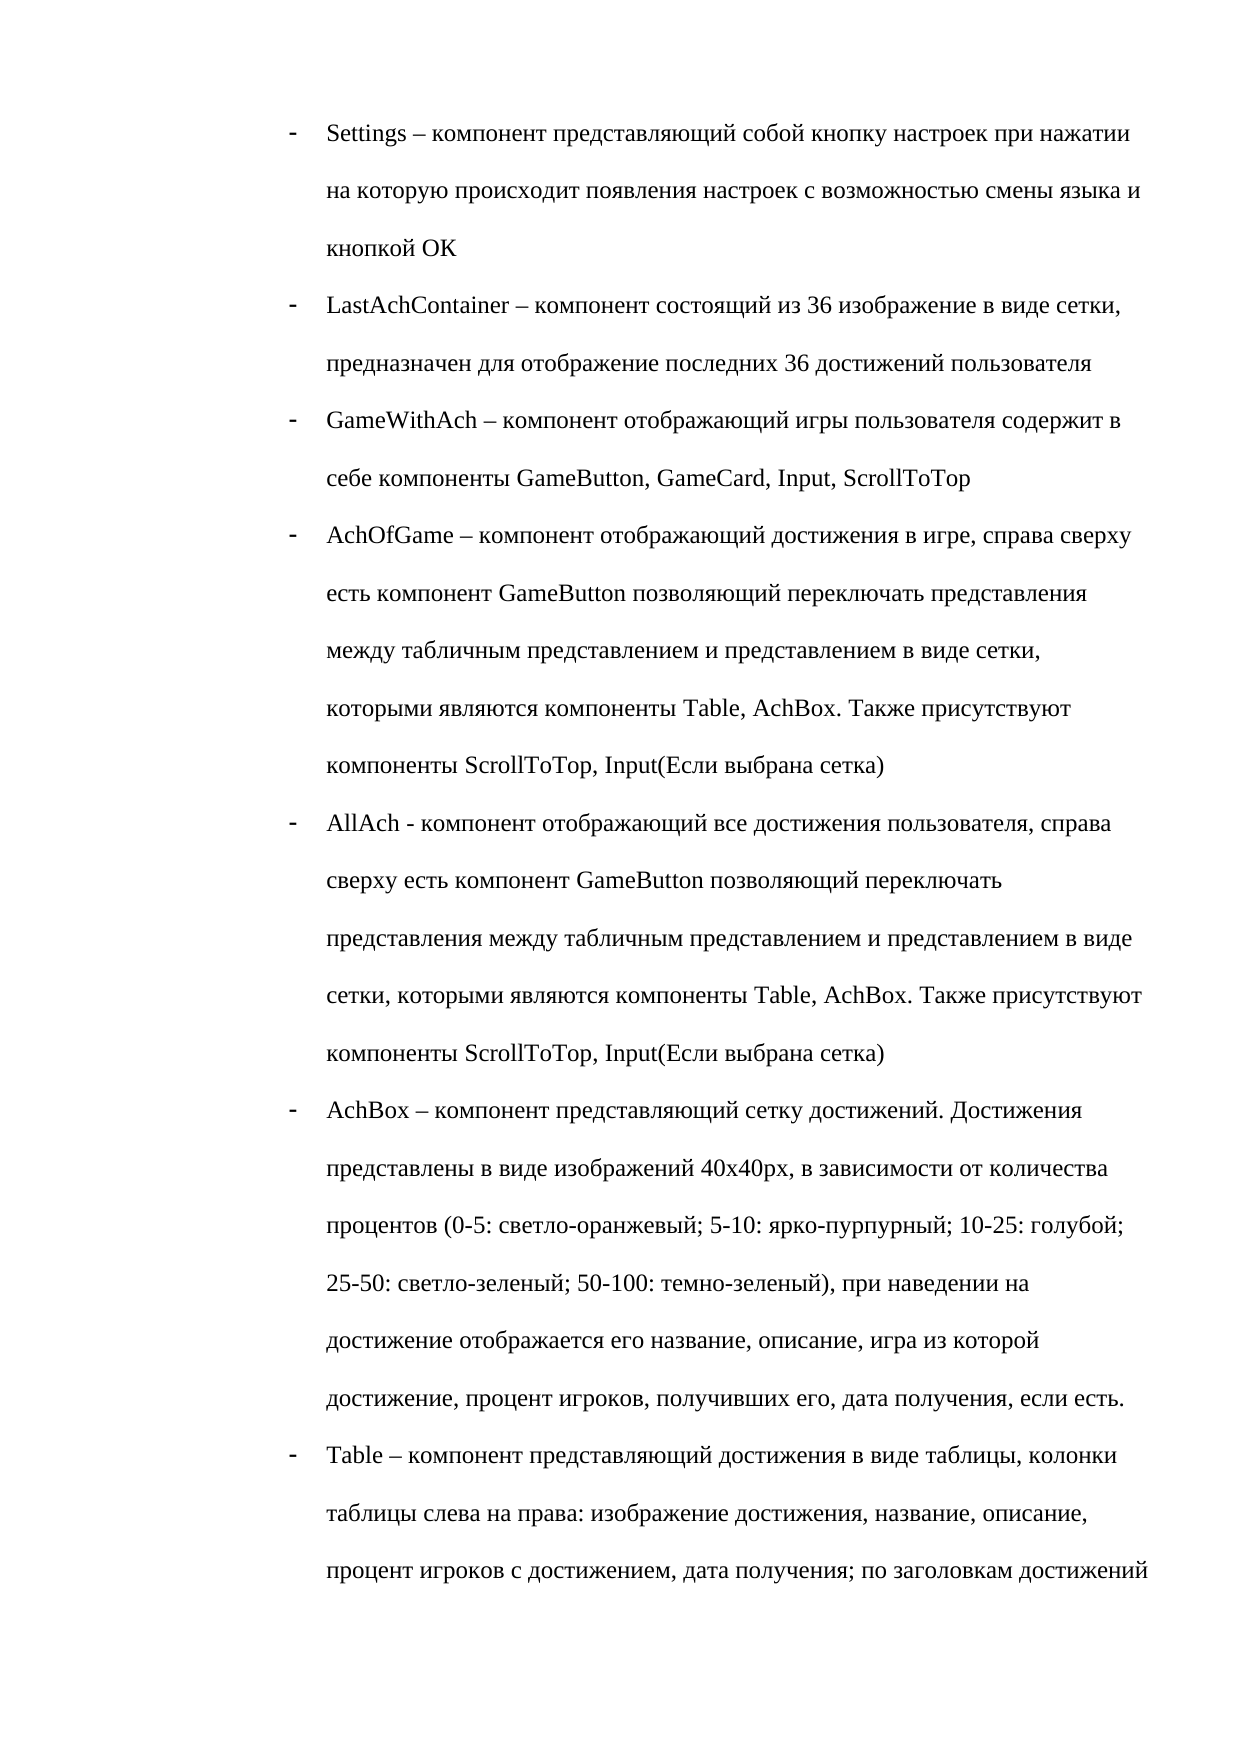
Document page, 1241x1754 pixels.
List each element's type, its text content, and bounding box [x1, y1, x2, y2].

list AchBox – компонент представляющий сетку достижений. Достижения представлены в виде изображений 40х40px, в зависимости от количества процентов (0-5: светло-оранжевый; 5-10: ярко-пурпурный; 10-25: голубой; 25-50: светло-зеленый; 50-100: темно-зеленый), при наведении на достижение отображается его название, описание, игра из которой достижение, процент игроков, получивших его, дата получения, если есть. [288, 1096, 1152, 1412]
list Settings – компонент представляющий собой кнопку настроек при нажатии на которую происходит появления настроек с возможностью смены языка и кнопкой ОК [288, 118, 1152, 262]
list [288, 1441, 1152, 1584]
list GameWithAch – компонент отображающий игры пользователя содержит в себе компоненты GameButton, GameCard, Input, ScrollToTop [288, 406, 1152, 492]
list AchOfGame – компонент отображающий достижения в игре, справа сверху есть компонент GameButton позволяющий переключать представления между табличным представлением и представлением в виде сетки, которыми являются компоненты Table, AchBox. Также присутствуют компоненты ScrollToTop, Input(Если выбрана сетка) [288, 521, 1152, 779]
list LastAchContainer – компонент состоящий из 36 изображение в виде сетки, предназначен для отображение последних 36 достижений пользователя [288, 291, 1152, 377]
list AllAch - компонент отображающий все достижения пользователя, справа сверху есть компонент GameButton позволяющий переключать представления между табличным представлением и представлением в виде сетки, которыми являются компоненты Table, AchBox. Также присутствуют компоненты ScrollToTop, Input(Если выбрана сетка) [288, 808, 1152, 1067]
